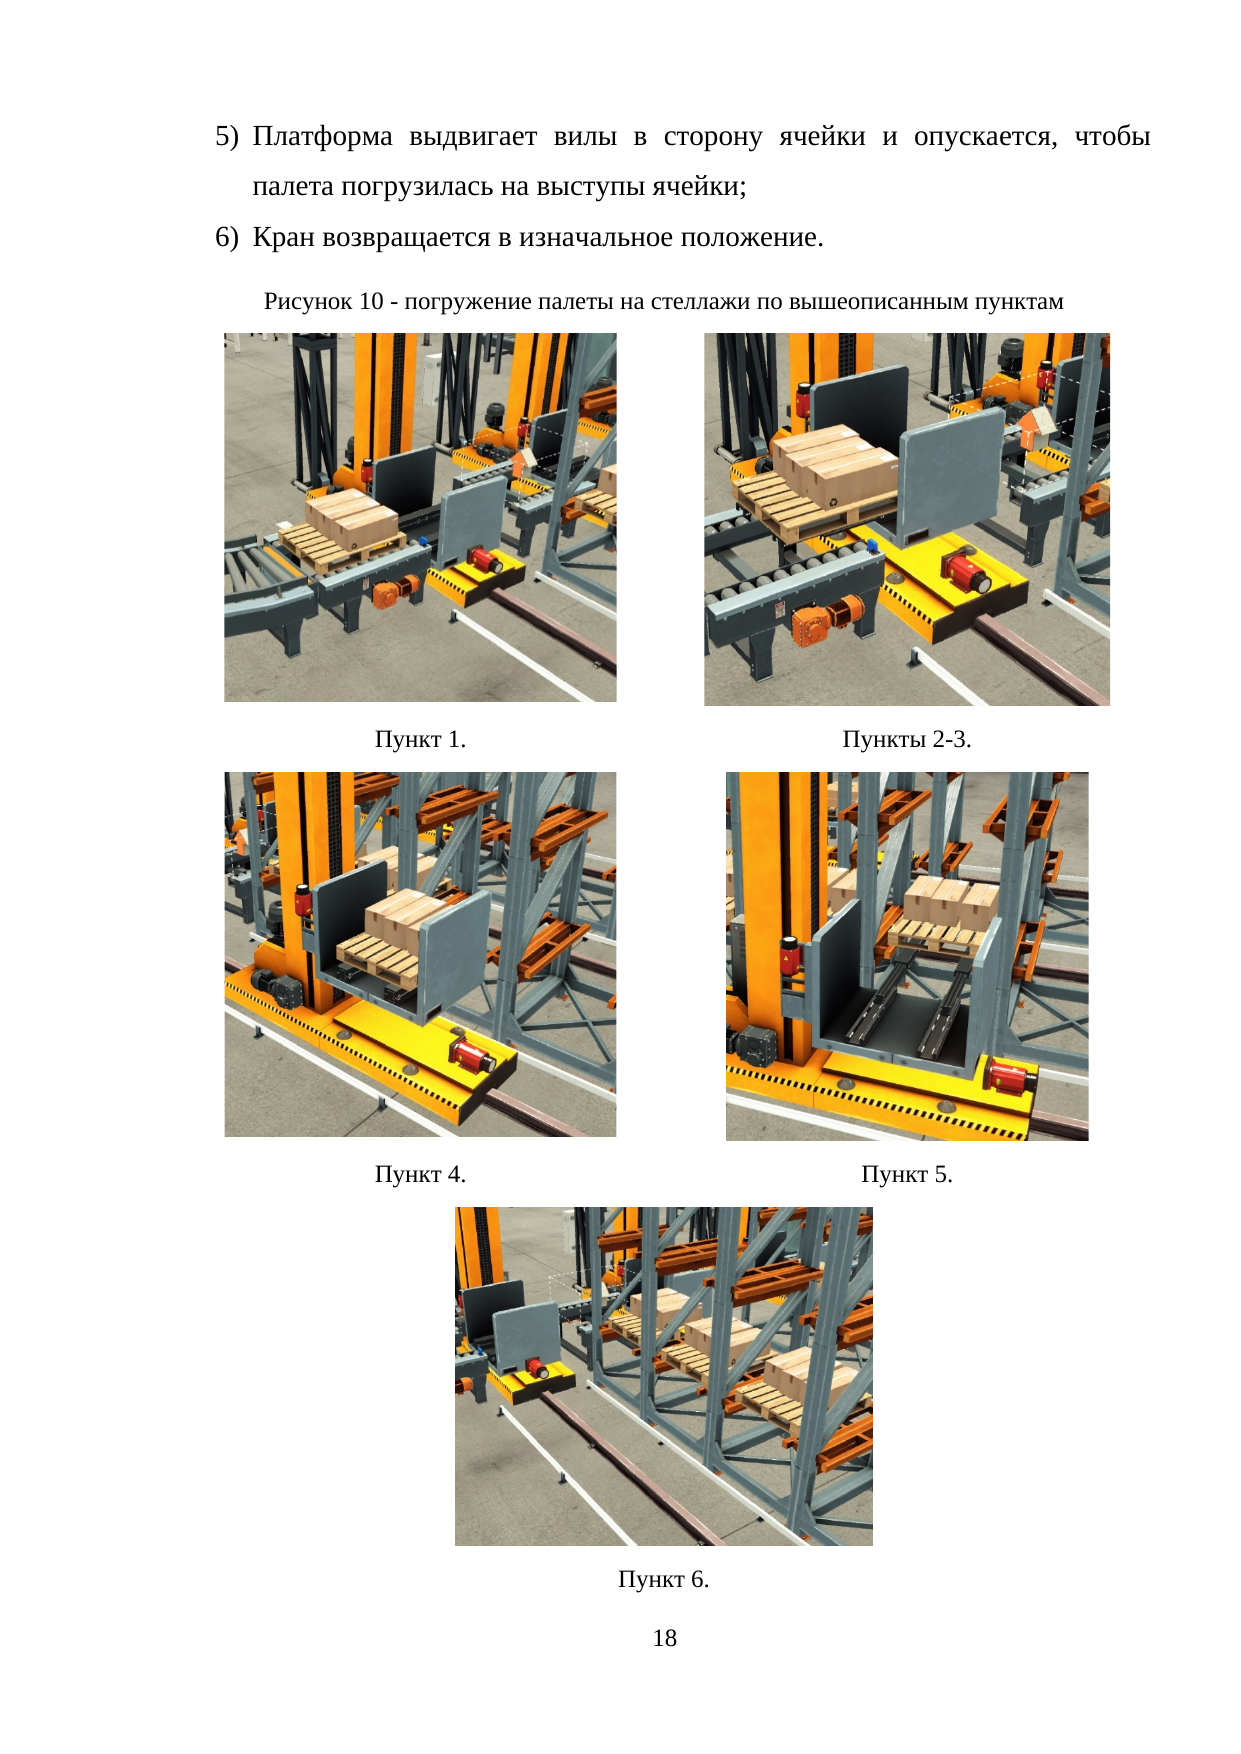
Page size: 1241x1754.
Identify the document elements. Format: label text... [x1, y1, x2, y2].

table_cell Пункт 4. [177, 1160, 664, 1207]
picture [224, 333, 617, 702]
table_cell Пункт 5. [664, 1160, 1151, 1207]
list Кран возвращается в изначальное положение. [215, 219, 1152, 252]
table_cell [177, 772, 664, 1159]
picture [455, 1207, 873, 1546]
list Платформа выдвигает вилы в сторону ячейки и опускается, чтобы палета погрузилась на выступы ячейки; [215, 118, 1152, 202]
picture [726, 772, 1089, 1141]
table_cell [664, 772, 1151, 1159]
table_cell Пункт 6. [177, 1565, 1151, 1612]
table_cell [177, 1207, 1151, 1564]
table_header Рисунок 10 - погружение палеты на стеллажи по вышеописанным пунктам [177, 286, 1151, 333]
table_cell [664, 334, 1151, 724]
table_cell Пункт 1. [177, 724, 664, 772]
picture [224, 772, 617, 1137]
table_cell [177, 334, 664, 724]
table_cell Пункты 2-3. [664, 724, 1151, 772]
picture [704, 333, 1111, 706]
